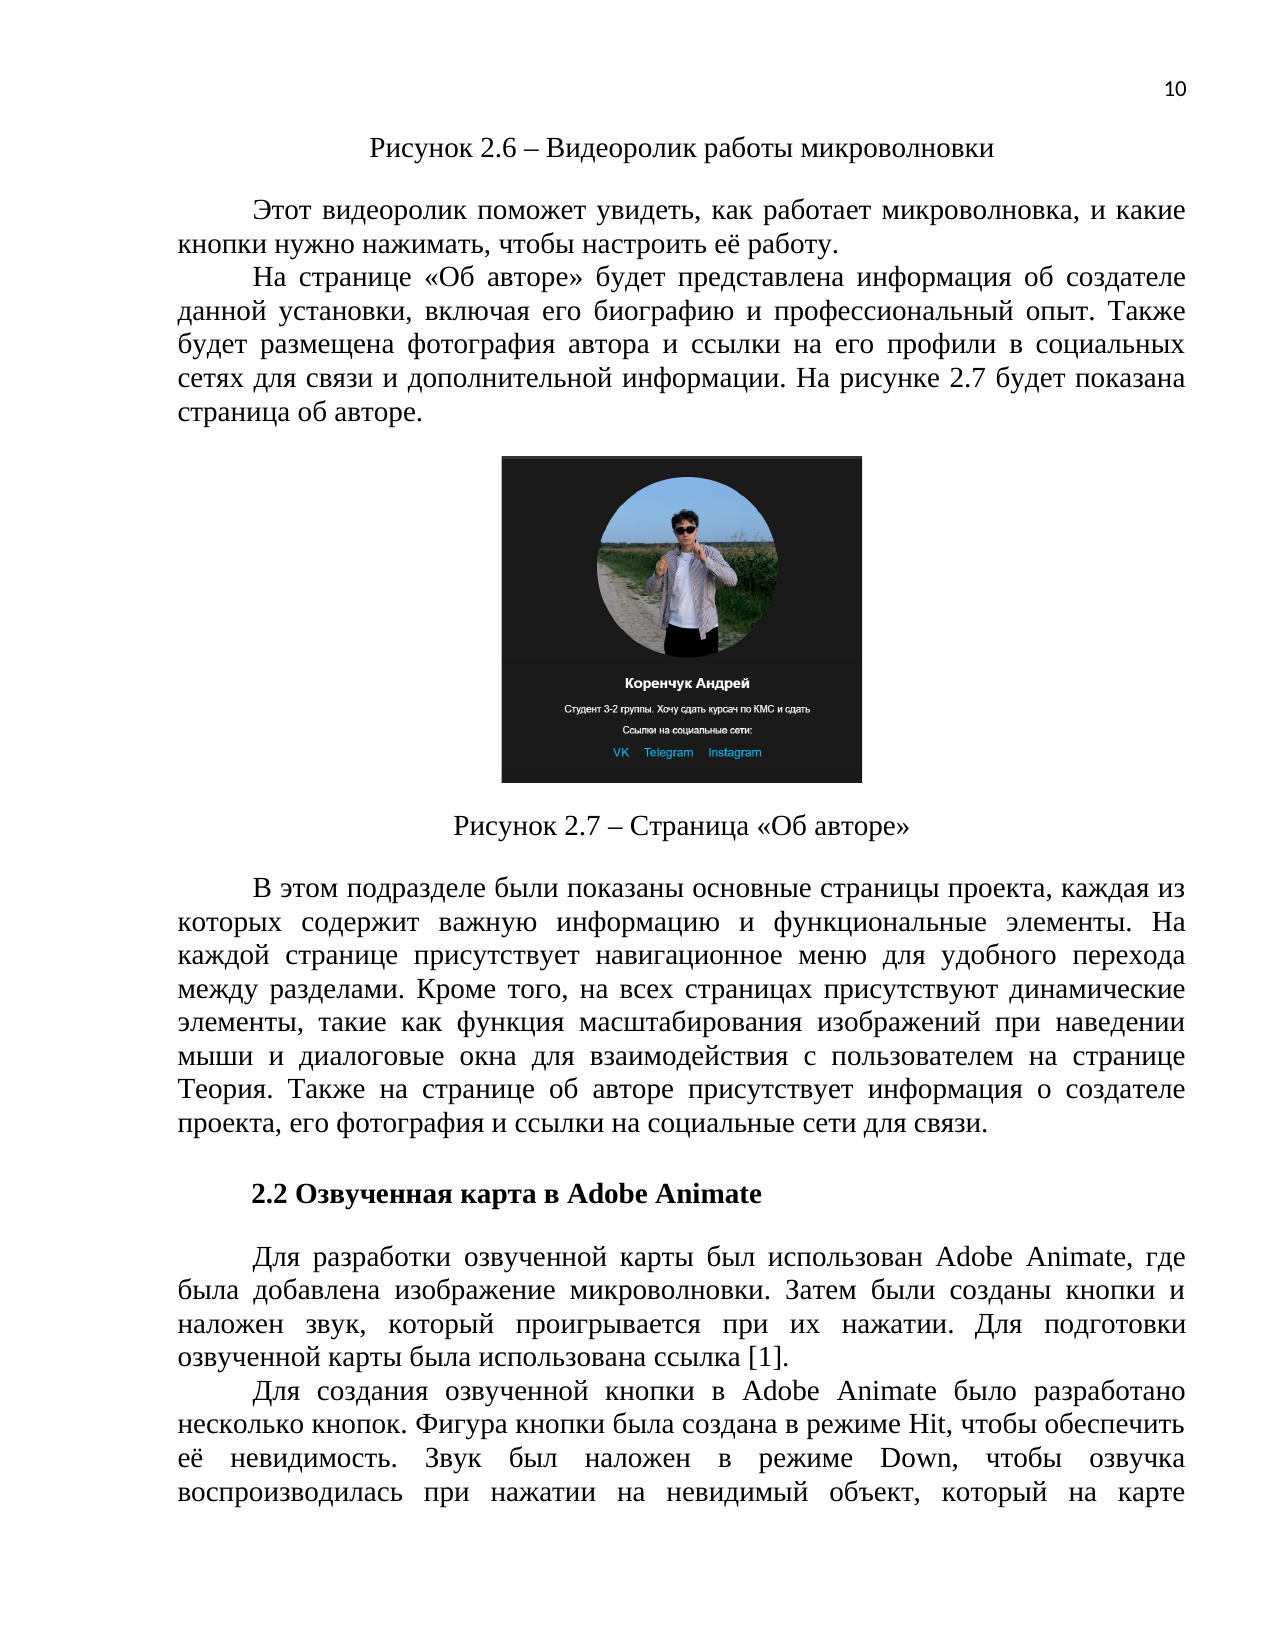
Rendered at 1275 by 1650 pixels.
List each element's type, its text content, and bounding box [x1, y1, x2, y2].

picture [501, 456, 863, 783]
text Рисунок 2.6 – Видеоролик работы микроволновки [177, 130, 1186, 163]
text В этом подразделе были показаны основные страницы проекта, каждая из которых содержит важную информацию и функциональные элементы. На каждой странице присутствует навигационное меню для удобного перехода между разделами. Кроме того, на всех страницах присутствуют динамические элементы, такие как функция масштабирования изображений при наведении мыши и диалоговые окна для взаимодействия с пользователем на странице Теория. Также на странице об авторе присутствует информация о создателе проекта, его фотография и ссылки на социальные сети для связи. [177, 870, 1186, 1139]
text Для разработки озвученной карты был использован Adobe Animate, где была добавлена изображение микроволновки. Затем были созданы кнопки и наложен звук, который проигрывается при их нажатии. Для подготовки озвученной карты была использована ссылка [1]. [177, 1239, 1186, 1373]
subtitle 2.2 Озвученная карта в Adobe Animate [177, 1176, 1186, 1210]
text Этот видеоролик поможет увидеть, как работает микроволновка, и какие кнопки нужно нажимать, чтобы настроить её работу. [177, 192, 1186, 259]
text На странице «Об авторе» будет представлена информация об создателе данной установки, включая его биографию и профессиональный опыт. Также будет размещена фотография автора и ссылки на его профили в социальных сетях для связи и дополнительной информации. На рисунке 2.7 будет показана страница об авторе. [177, 259, 1186, 427]
text Рисунок 2.7 – Страница «Об авторе» [177, 808, 1186, 841]
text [177, 1373, 1186, 1507]
